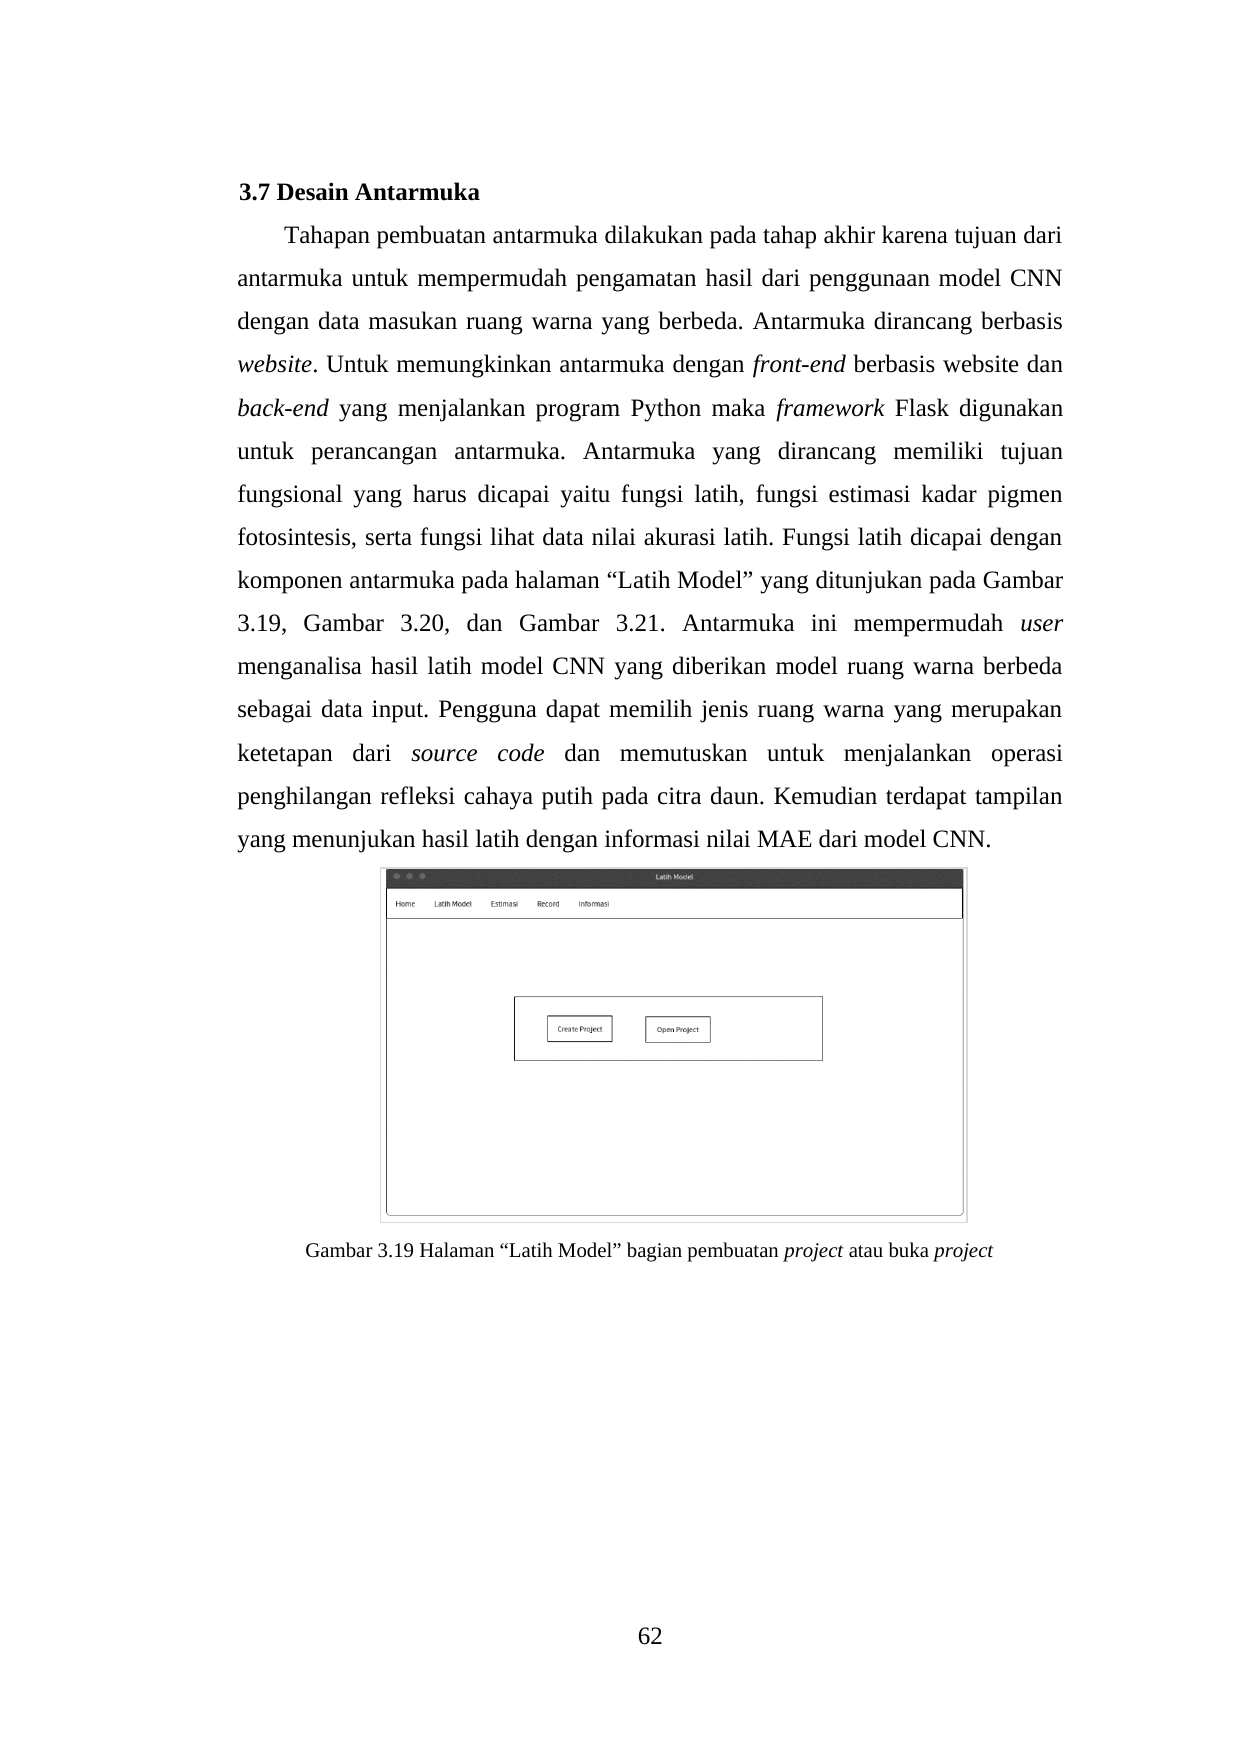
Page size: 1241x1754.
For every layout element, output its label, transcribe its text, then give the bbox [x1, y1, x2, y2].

subtitle 3.7 Desain Antarmuka [239, 177, 1063, 206]
text Gambar 3.19 Halaman “Latih Model” bagian pembuatan project atau buka project [237, 1238, 1063, 1262]
text Tahapan pembuatan antarmuka dilakukan pada tahap akhir karena tujuan dari antarmuka untuk mempermudah pengamatan hasil dari penggunaan model CNN dengan data masukan ruang warna yang berbeda. Antarmuka dirancang berbasis website. Untuk memungkinkan antarmuka dengan front-end berbasis website dan back-end yang menjalankan program Python maka framework Flask digunakan untuk perancangan antarmuka. Antarmuka yang dirancang memiliki tujuan fungsional yang harus dicapai yaitu fungsi latih, fungsi estimasi kadar pigmen fotosintesis, serta fungsi lihat data nilai akurasi latih. Fungsi latih dicapai dengan komponen antarmuka pada halaman “Latih Model” yang ditunjukan pada Gambar 3.19, Gambar 3.20, dan Gambar 3.21. Antarmuka ini mempermudah user menganalisa hasil latih model CNN yang diberikan model ruang warna berbeda sebagai data input. Pengguna dapat memilih jenis ruang warna yang merupakan ketetapan dari source code dan memutuskan untuk menjalankan operasi penghilangan refleksi cahaya putih pada citra daun. Kemudian terdapat tampilan yang menunjukan hasil latih dengan informasi nilai MAE dari model CNN. [237, 220, 1063, 853]
picture [381, 869, 966, 1222]
